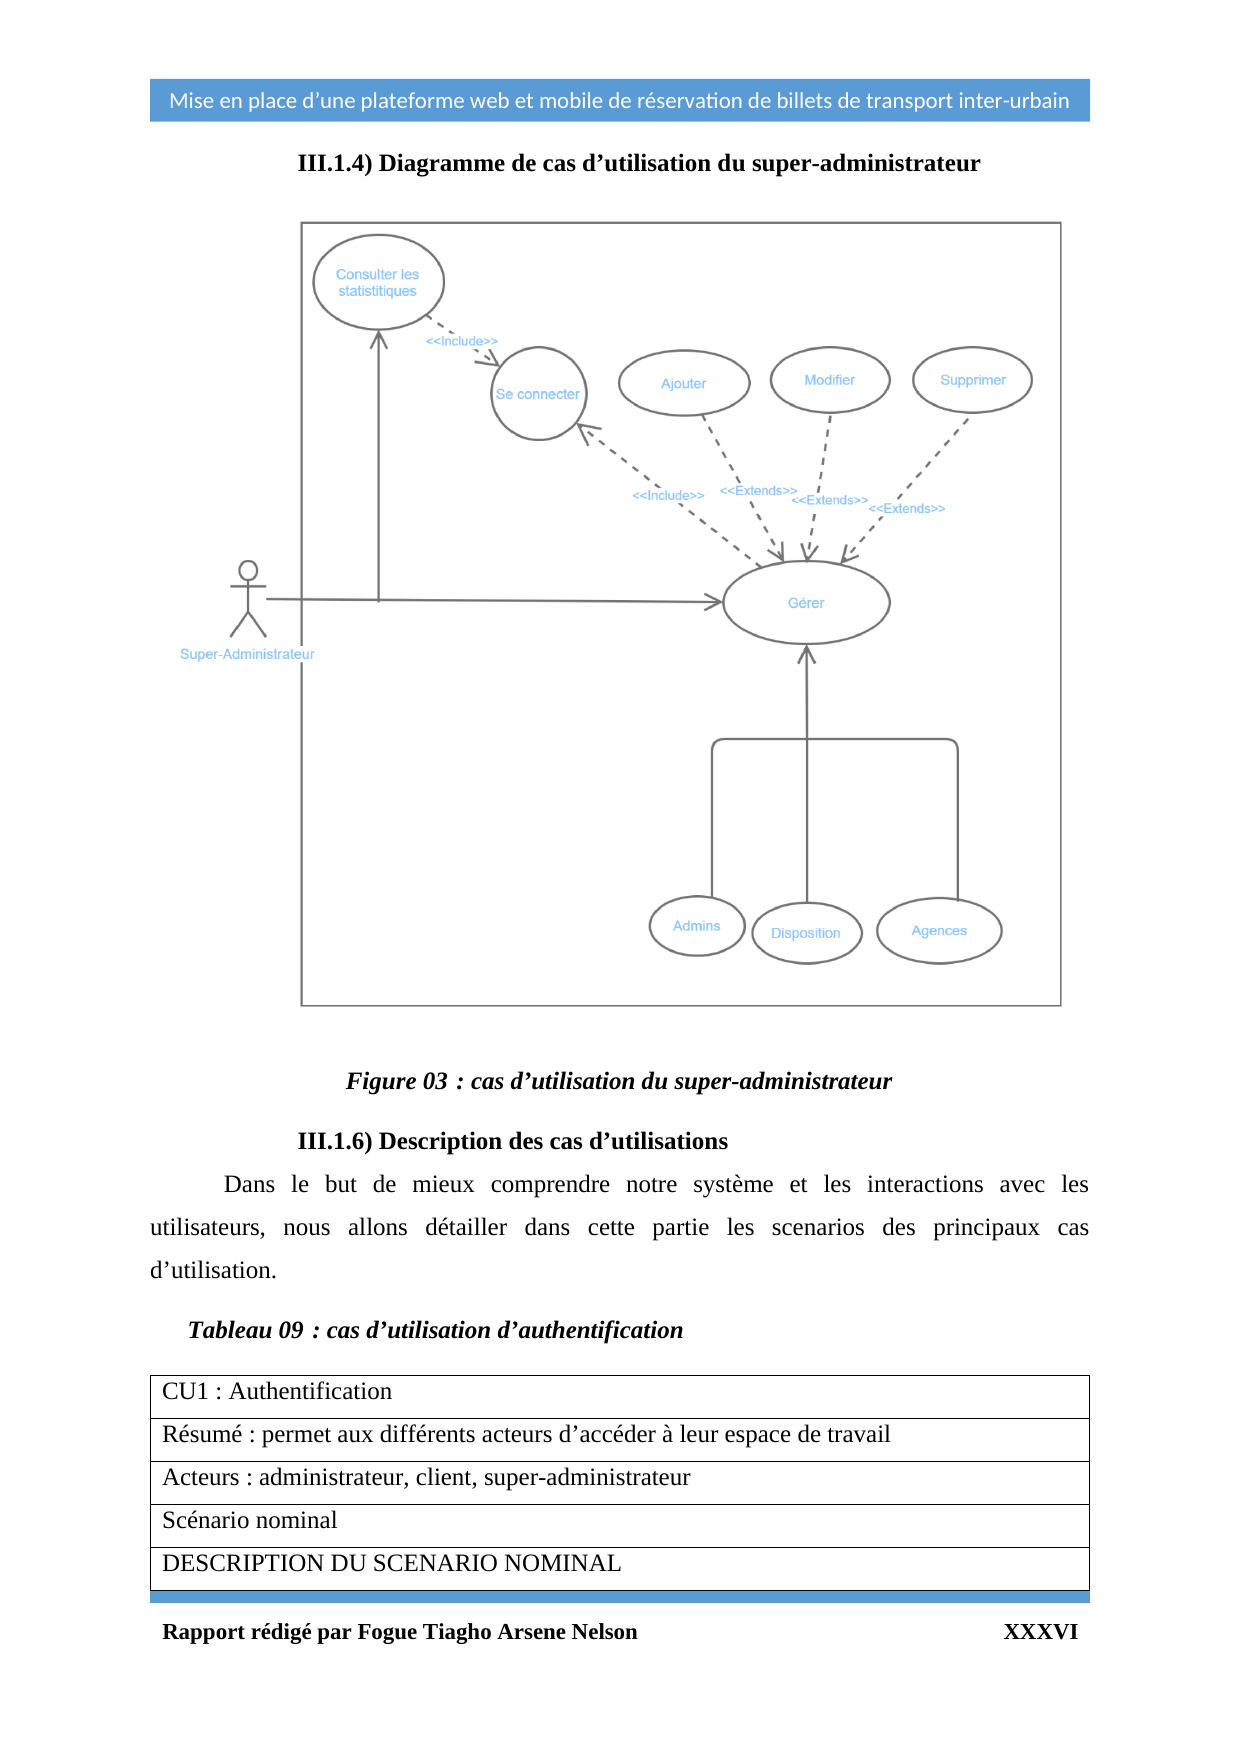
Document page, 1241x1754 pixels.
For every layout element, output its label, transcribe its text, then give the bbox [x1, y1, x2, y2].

text Dans le but de mieux comprendre notre système et les interactions avec les utilisateurs, nous allons détailler dans cette partie les scenarios des principaux cas d’utilisation. [150, 1169, 1090, 1284]
picture [150, 191, 1091, 1036]
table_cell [151, 1548, 1089, 1590]
table_cell Acteurs : administrateur, client, super-administrateur [151, 1462, 1089, 1504]
list Figure 03 : cas d’utilisation du super-administrateur [150, 1066, 1090, 1095]
table_cell Résumé : permet aux différents acteurs d’accéder à leur espace de travail [151, 1419, 1089, 1461]
table_header CU1 : Authentification [151, 1376, 1089, 1418]
subtitle III.1.4) Diagramme de cas d’utilisation du super-administrateur [297, 148, 1090, 177]
subtitle III.1.6) Description des cas d’utilisations [297, 1126, 1090, 1155]
table_cell Scénario nominal [151, 1505, 1089, 1547]
list Tableau 09 : cas d’utilisation d’authentification [187, 1315, 1090, 1344]
